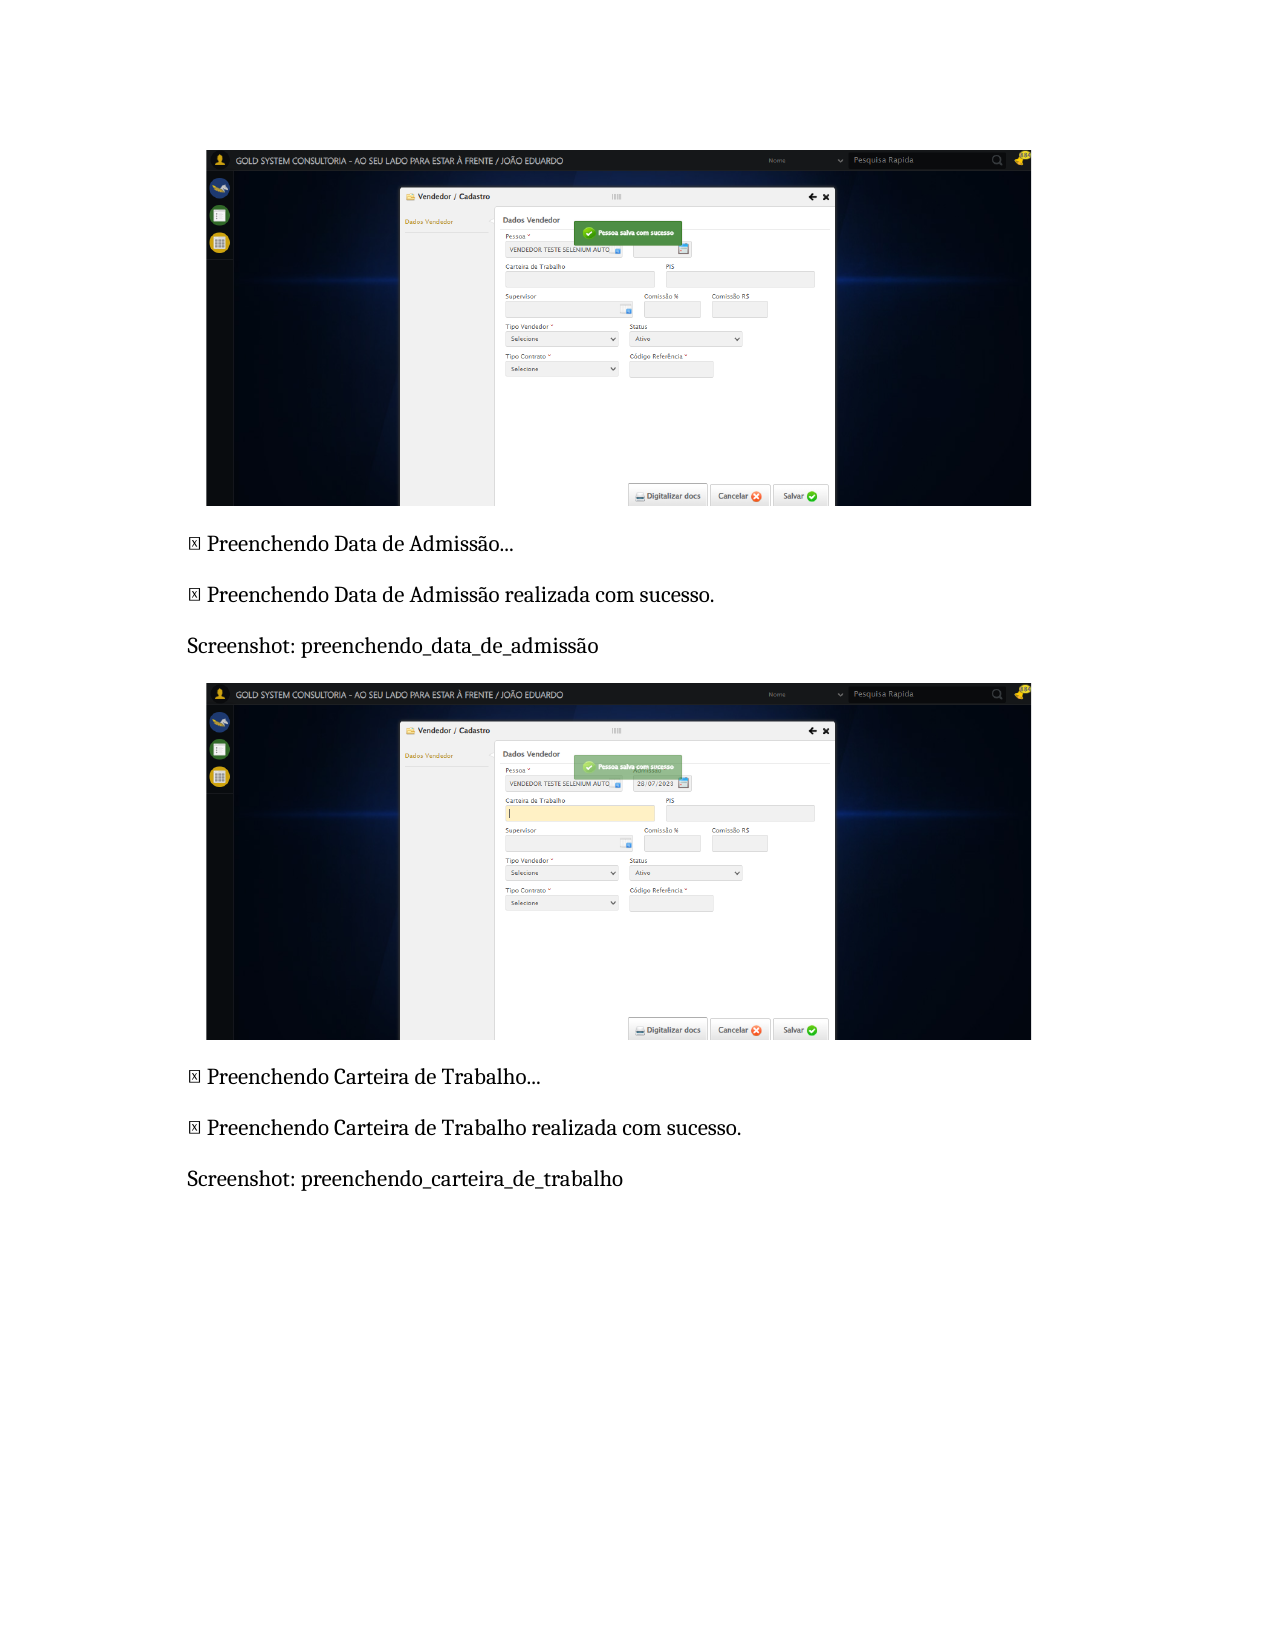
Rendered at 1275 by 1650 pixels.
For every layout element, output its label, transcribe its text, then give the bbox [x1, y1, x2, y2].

text ✅ Preenchendo Carteira de Trabalho realizada com sucesso. [187, 1115, 1087, 1141]
picture [206, 150, 1032, 506]
text ✅ Preenchendo Data de Admissão realizada com sucesso. [187, 581, 1087, 608]
text 🔄 Preenchendo Data de Admissão... [187, 530, 1087, 557]
text Screenshot: preenchendo_carteira_de_trabalho [187, 1166, 1087, 1192]
picture [206, 683, 1032, 1040]
text Screenshot: preenchendo_data_de_admissão [187, 632, 1087, 659]
text 🔄 Preenchendo Carteira de Trabalho... [187, 1064, 1087, 1090]
